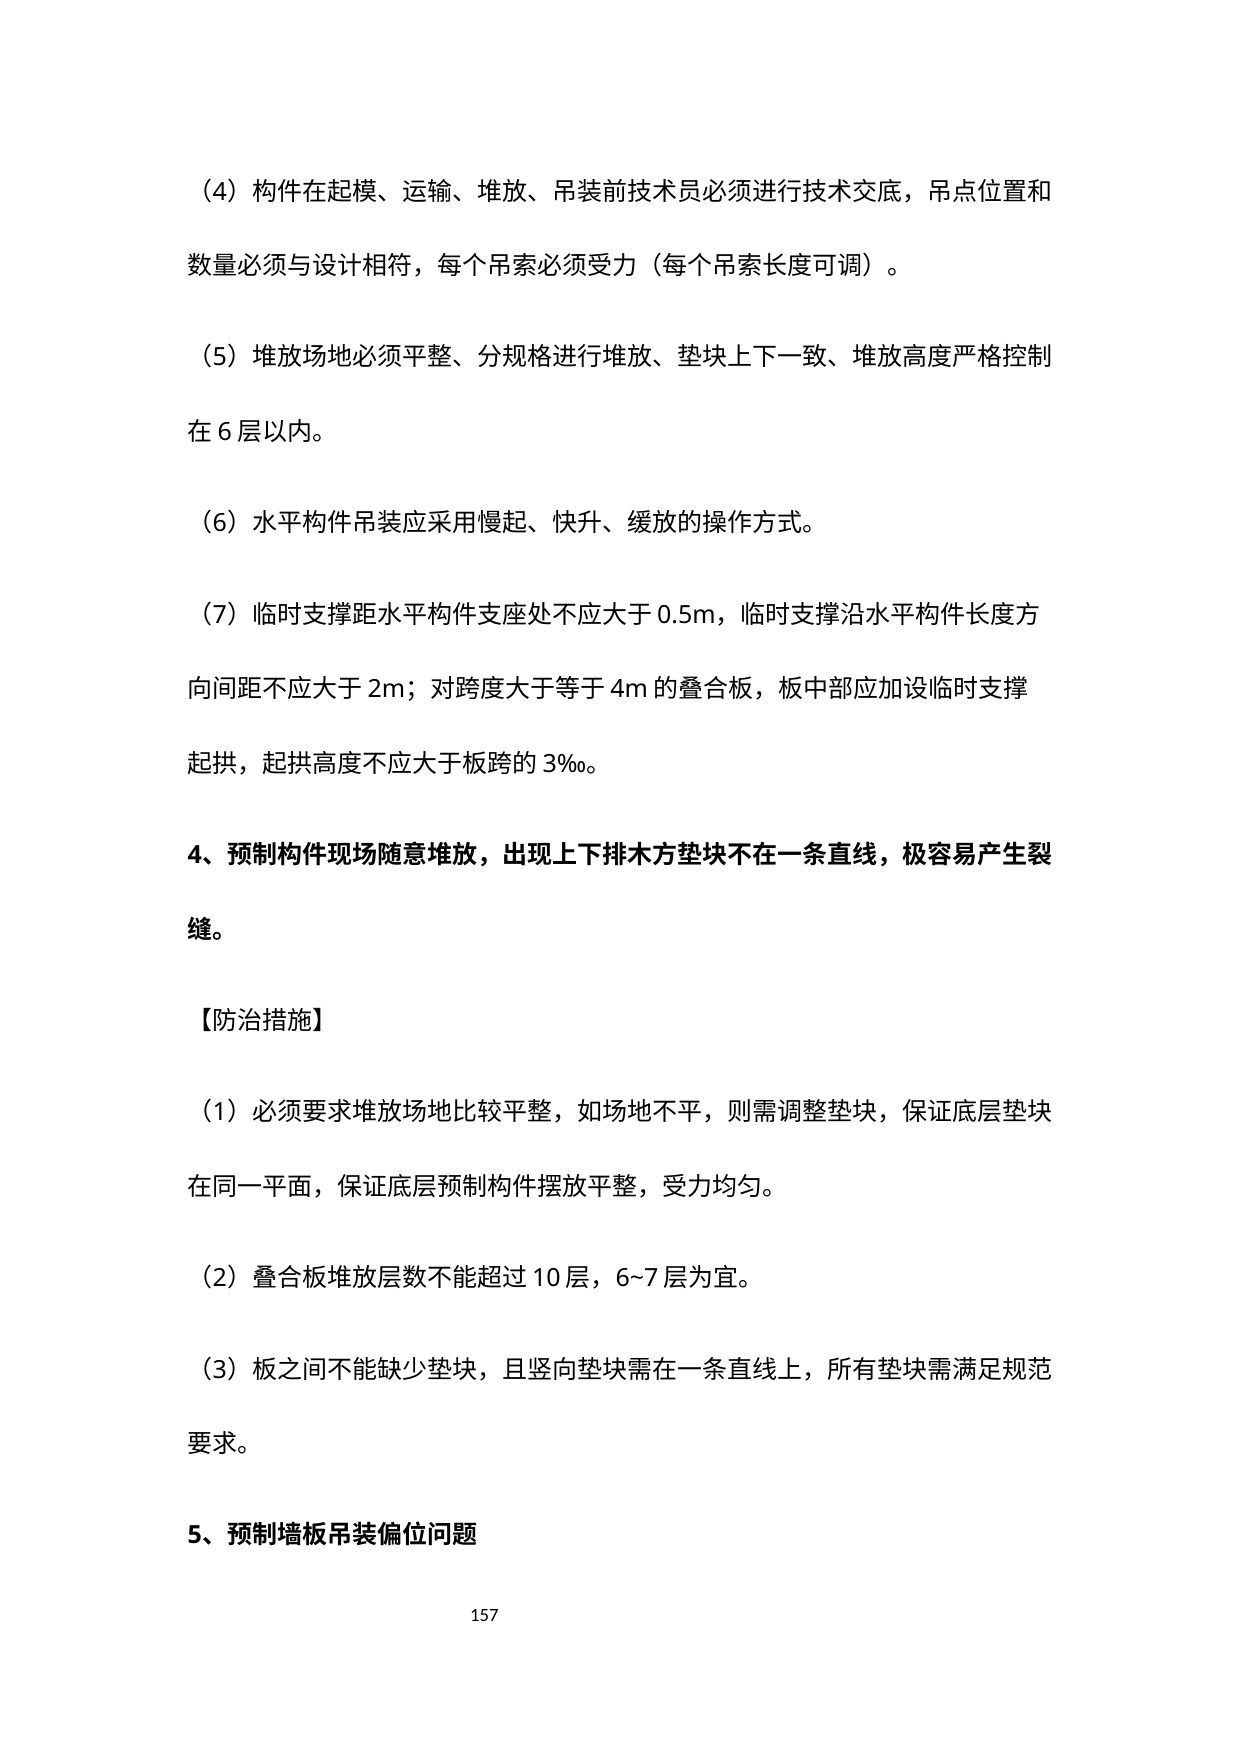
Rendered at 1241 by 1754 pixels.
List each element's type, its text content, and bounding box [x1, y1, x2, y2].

text （3）板之间不能缺少垫块，且竖向垫块需在一条直线上，所有垫块需满足规范要求。 [187, 1335, 1053, 1474]
text 4、预制构件现场随意堆放，出现上下排木方垫块不在一条直线，极容易产生裂缝。 [187, 820, 1053, 960]
text 【防治措施】 [187, 986, 1053, 1051]
text （4）构件在起模、运输、堆放、吊装前技术员必须进行技术交底，吊点位置和数量必须与设计相符，每个吊索必须受力（每个吊索长度可调）。 [187, 157, 1053, 296]
text （5）堆放场地必须平整、分规格进行堆放、垫块上下一致、堆放高度严格控制在6层以内。 [187, 322, 1053, 462]
text 5、预制墙板吊装偏位问题 [187, 1501, 1053, 1566]
text （2）叠合板堆放层数不能超过10层，6~7层为宜。 [187, 1243, 1053, 1308]
text （7）临时支撑距水平构件支座处不应大于0.5m，临时支撑沿水平构件长度方向间距不应大于2m；对跨度大于等于4m的叠合板，板中部应加设临时支撑起拱，起拱高度不应大于板跨的3‰。 [187, 580, 1053, 794]
text （1）必须要求堆放场地比较平整，如场地不平，则需调整垫块，保证底层垫块在同一平面，保证底层预制构件摆放平整，受力均匀。 [187, 1077, 1053, 1217]
text （6）水平构件吊装应采用慢起、快升、缓放的操作方式。 [187, 488, 1053, 553]
